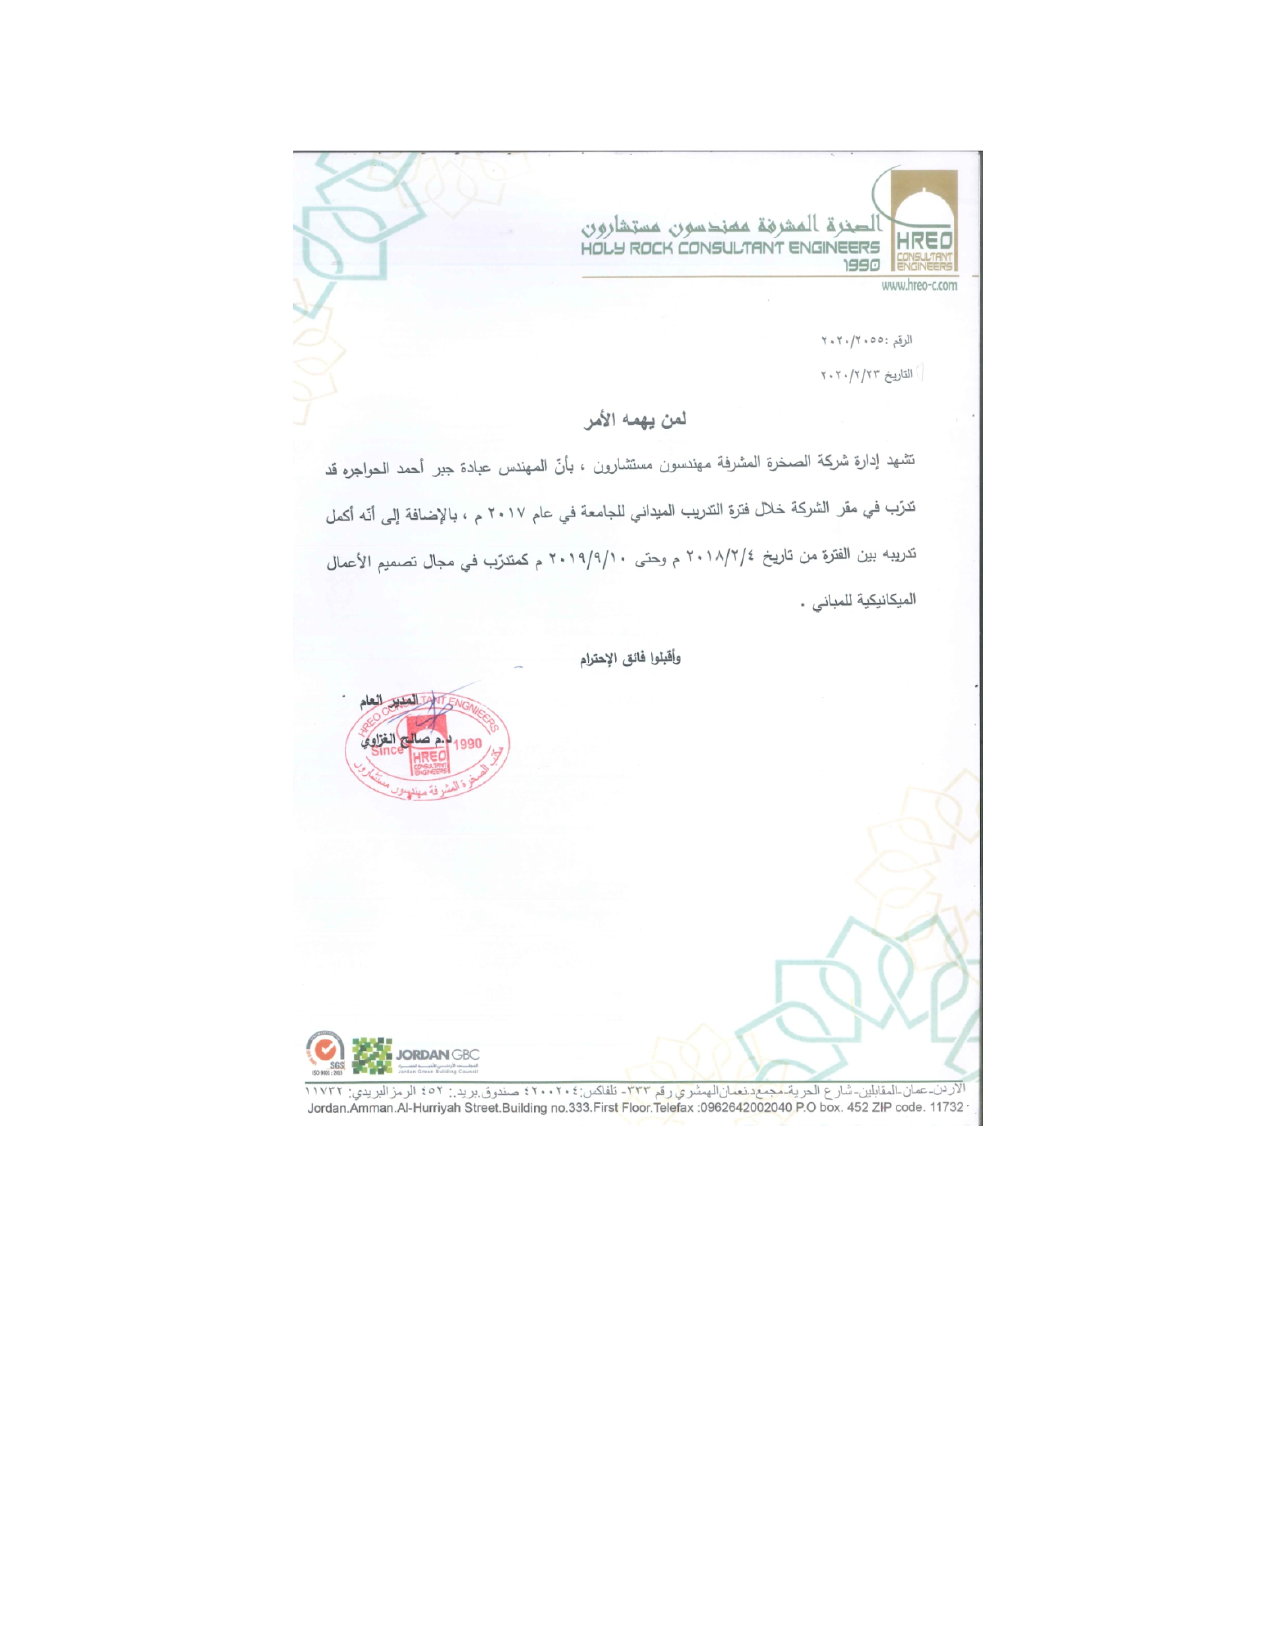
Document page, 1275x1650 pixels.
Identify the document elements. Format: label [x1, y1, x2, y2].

picture [293, 152, 983, 1126]
